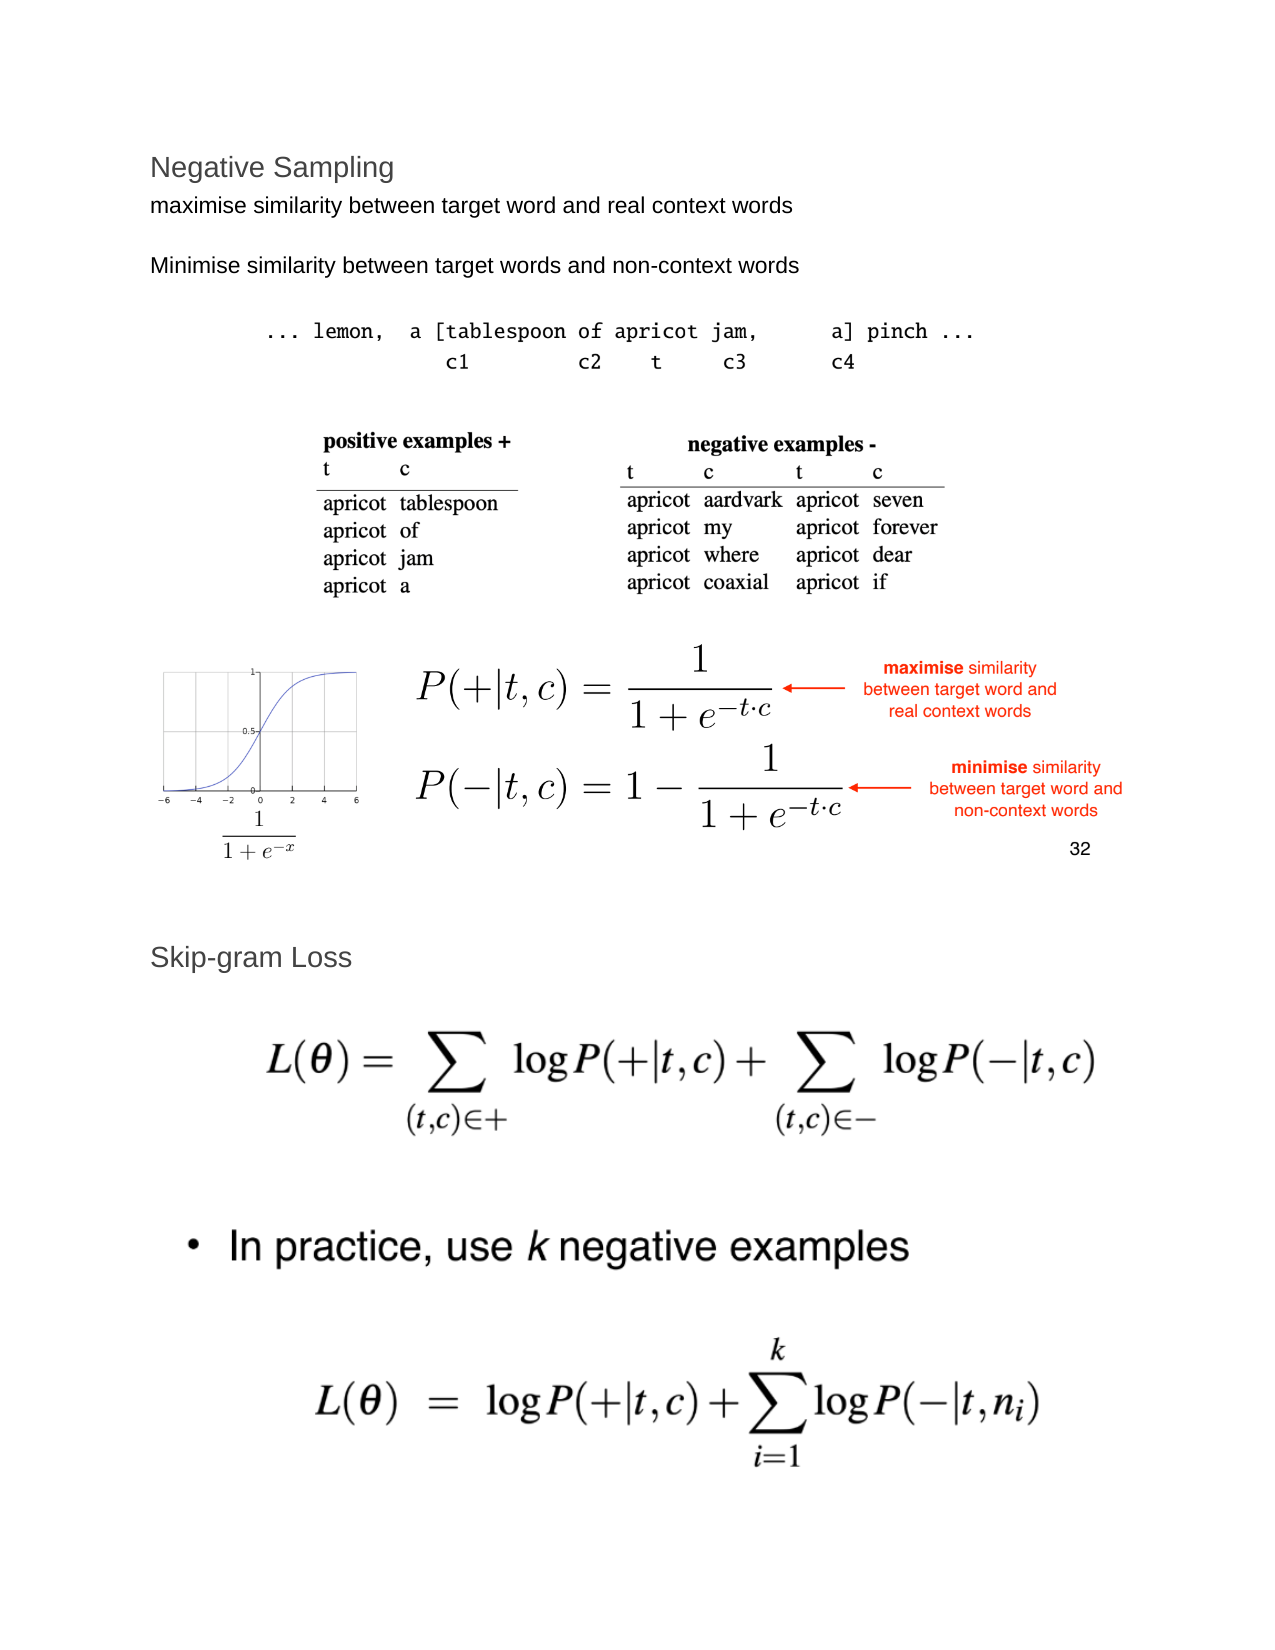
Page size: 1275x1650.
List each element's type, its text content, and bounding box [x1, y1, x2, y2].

subtitle Skip-gram Loss [150, 941, 1125, 974]
picture [150, 982, 1125, 1499]
subtitle Negative Sampling [150, 150, 1125, 183]
picture [150, 312, 1125, 874]
text Minimise similarity between target words and non-context words [150, 252, 1125, 279]
text maximise similarity between target word and real context words [150, 192, 1125, 218]
